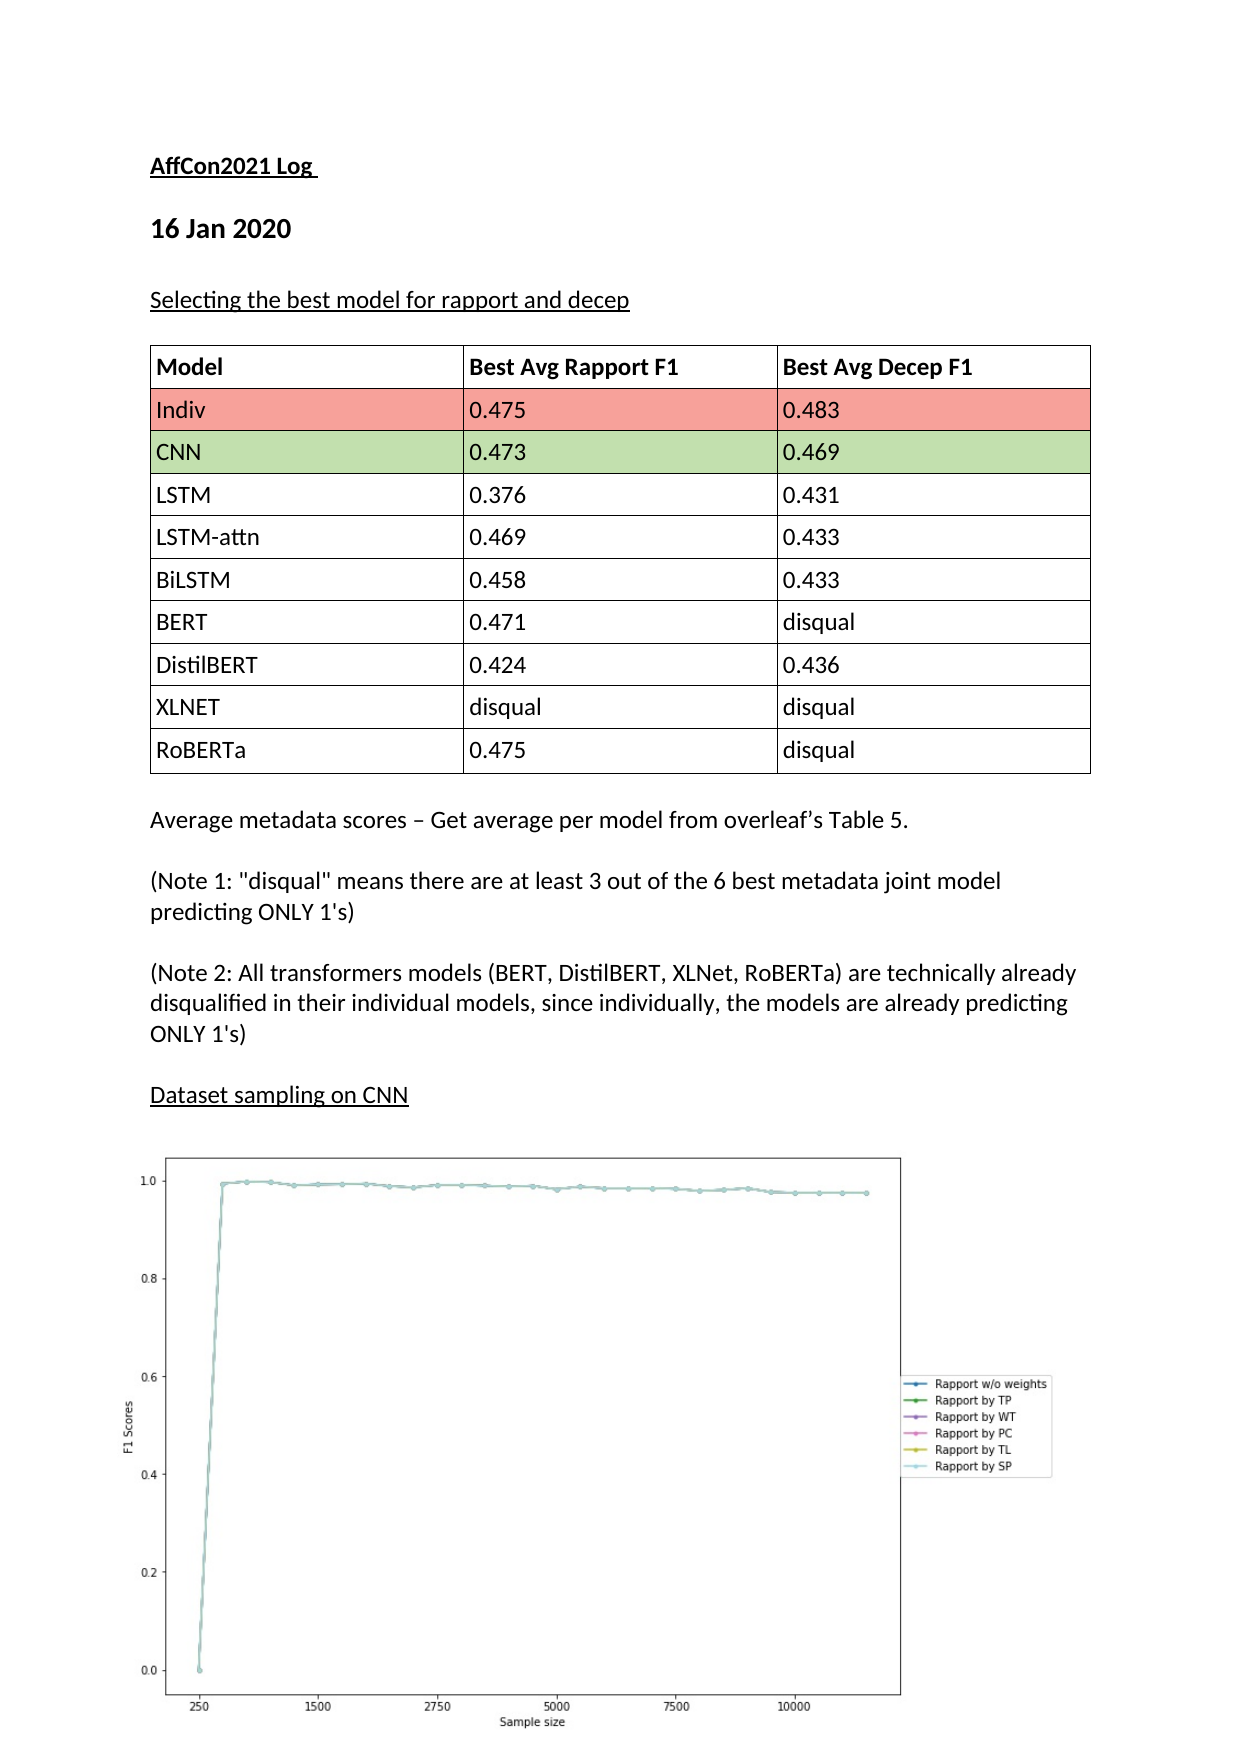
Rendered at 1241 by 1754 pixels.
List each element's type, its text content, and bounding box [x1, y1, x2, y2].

text AffCon2021 Log [150, 150, 1090, 181]
picture [117, 1150, 1058, 1736]
table_cell 0.483 [778, 389, 1090, 430]
table_cell 0.436 [778, 644, 1090, 685]
text Dataset sampling on CNN [150, 1079, 1090, 1109]
table_cell 0.433 [778, 559, 1090, 600]
table_cell 0.475 [464, 389, 777, 430]
text (Note 1: "disqual" means there are at least 3 out of the 6 best metadata joint model predicting ONLY 1's) [150, 865, 1090, 926]
subtitle 16 Jan 2020 [150, 210, 1090, 245]
table_cell BiLSTM [151, 559, 463, 600]
table_header Best Avg Decep F1 [778, 346, 1090, 388]
table_cell DistilBERT [151, 644, 463, 685]
table_cell BERT [151, 601, 463, 643]
text Selecting the best model for rapport and decep [150, 284, 1090, 315]
table_header Model [151, 346, 463, 388]
table_cell 0.469 [464, 516, 777, 558]
table_cell Indiv [151, 389, 463, 430]
table_cell disqual [778, 686, 1090, 728]
table_cell 0.376 [464, 474, 777, 515]
table_cell 0.473 [464, 431, 777, 473]
table_cell disqual [464, 686, 777, 728]
text (Note 2: All transformers models (BERT, DistilBERT, XLNet, RoBERTa) are technically already disqualified in their individual models, since individually, the models are already predicting ONLY 1's) [150, 957, 1090, 1048]
table_cell CNN [151, 431, 463, 473]
table_cell 0.471 [464, 601, 777, 643]
table_cell 0.431 [778, 474, 1090, 515]
table_cell 0.424 [464, 644, 777, 685]
table_cell 0.458 [464, 559, 777, 600]
table_cell XLNET [151, 686, 463, 728]
text Average metadata scores – Get average per model from overleaf’s Table 5. [150, 804, 1090, 835]
table_cell disqual [778, 601, 1090, 643]
table_cell LSTM-attn [151, 516, 463, 558]
table_cell disqual [778, 729, 1090, 773]
table_header Best Avg Rapport F1 [464, 346, 777, 388]
table_cell 0.433 [778, 516, 1090, 558]
table_cell 0.469 [778, 431, 1090, 473]
table_cell LSTM [151, 474, 463, 515]
table_cell 0.475 [464, 729, 777, 773]
table_cell RoBERTa [151, 729, 463, 773]
